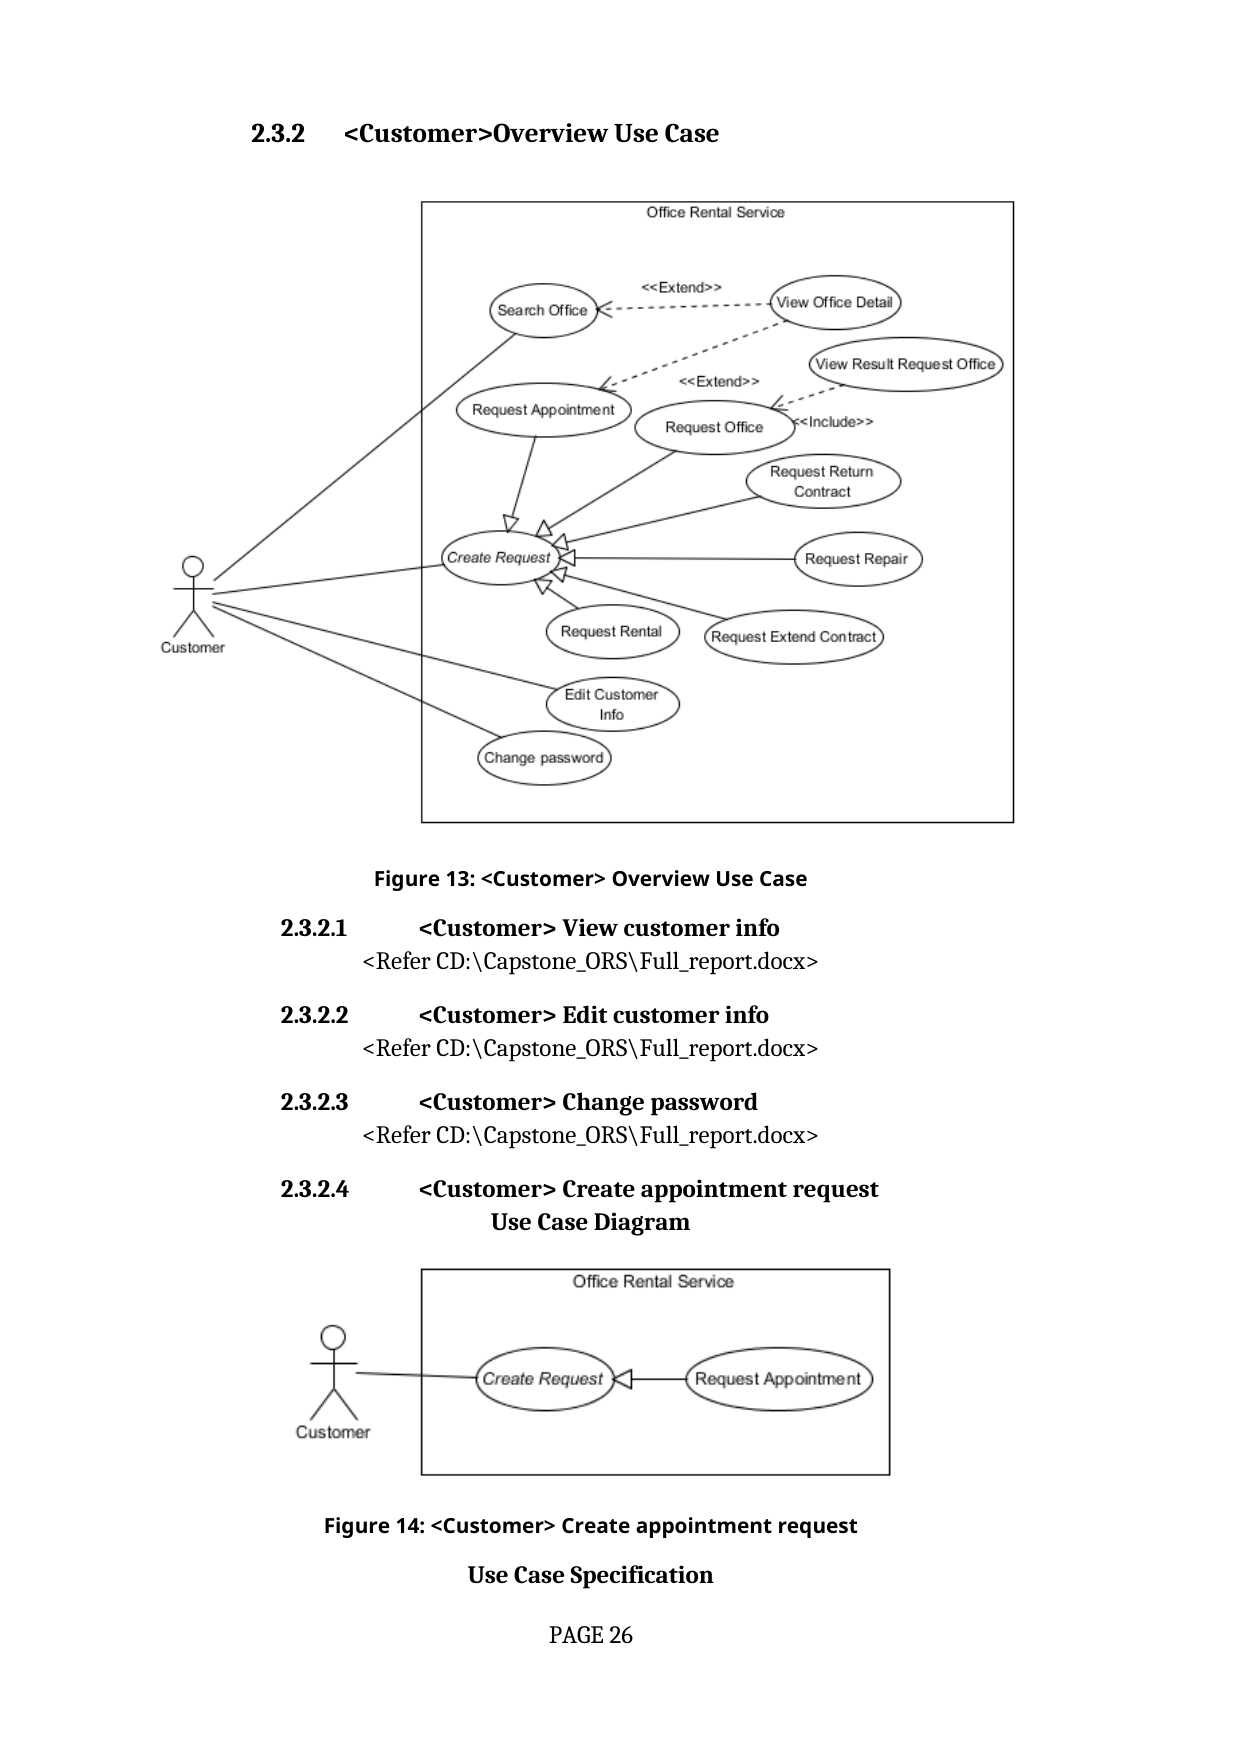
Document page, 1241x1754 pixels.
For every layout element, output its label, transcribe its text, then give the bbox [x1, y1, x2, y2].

subtitle <Customer> Edit customer info [281, 1001, 1063, 1029]
picture [285, 1261, 897, 1487]
text <Refer CD:\Capstone_ORS\Full_report.docx> [118, 947, 1063, 976]
subtitle <Customer> Create appointment request [281, 1174, 1063, 1203]
text Figure 14: <Customer> Create appointment request [118, 1511, 1063, 1540]
subtitle <Customer>Overview Use Case [251, 118, 1063, 149]
text <Refer CD:\Capstone_ORS\Full_report.docx> [118, 1121, 1063, 1149]
text <Refer CD:\Capstone_ORS\Full_report.docx> [118, 1034, 1063, 1062]
text Use Case Diagram [118, 1207, 1063, 1236]
text Use Case Specification [118, 1561, 1063, 1589]
picture [118, 153, 1064, 861]
subtitle <Customer> Change password [281, 1088, 1063, 1116]
text Figure 13: <Customer> Overview Use Case [118, 864, 1063, 893]
subtitle <Customer> View customer info [281, 914, 1063, 943]
